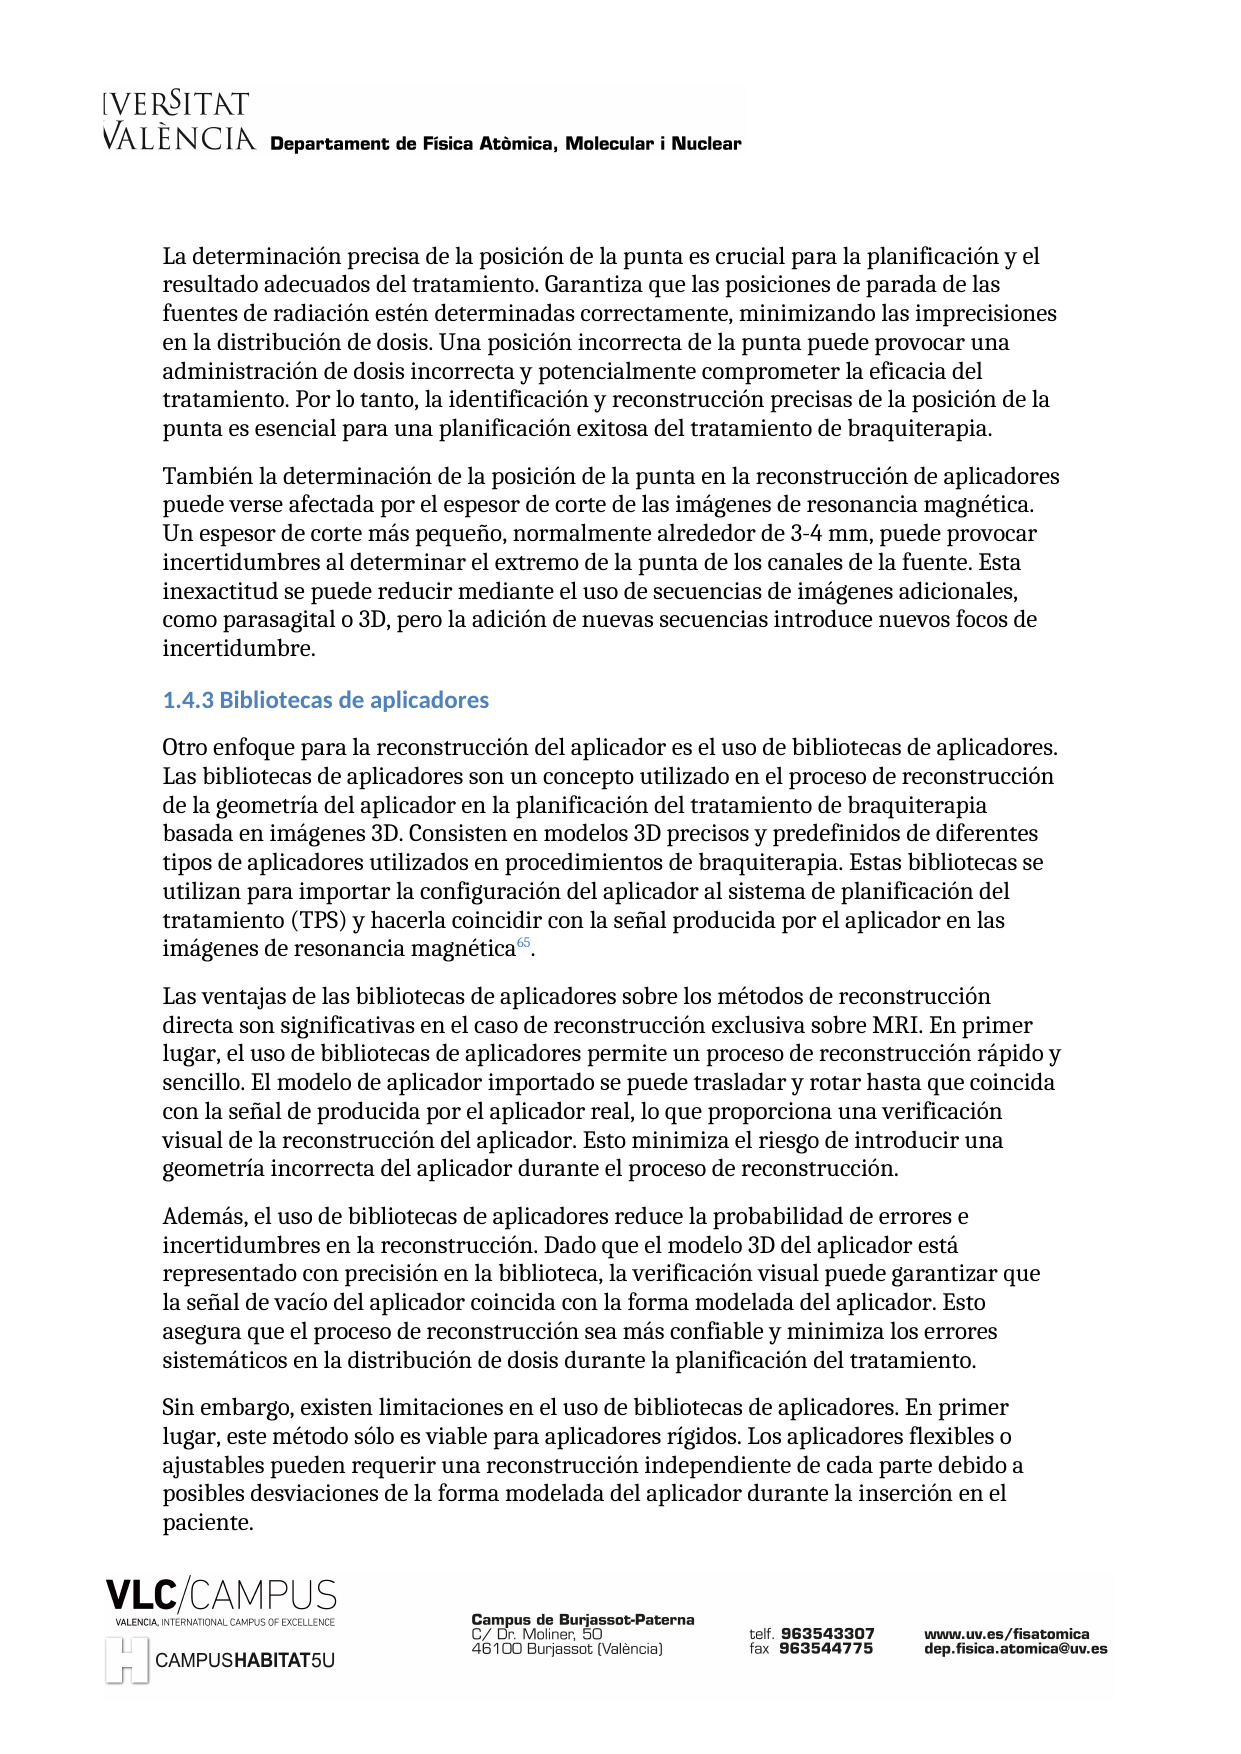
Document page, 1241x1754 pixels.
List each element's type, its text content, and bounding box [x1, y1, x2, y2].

text Otro enfoque para la reconstrucción del aplicador es el uso de bibliotecas de aplicadores. Las bibliotecas de aplicadores son un concepto utilizado en el proceso de reconstrucción de la geometría del aplicador en la planificación del tratamiento de braquiterapia basada en imágenes 3D. Consisten en modelos 3D precisos y predefinidos de diferentes tipos de aplicadores utilizados en procedimientos de braquiterapia. Estas bibliotecas se utilizan para importar la configuración del aplicador al sistema de planificación del tratamiento (TPS) y hacerla coincidir con la señal producida por el aplicador en las imágenes de resonancia magnética65. [162, 733, 1063, 963]
picture [103, 1575, 1113, 1701]
text Además, el uso de bibliotecas de aplicadores reduce la probabilidad de errores e incertidumbres en la reconstrucción. Dado que el modelo 3D del aplicador está representado con precisión en la biblioteca, la verificación visual puede garantizar que la señal de vacío del aplicador coincida con la forma modelada del aplicador. Esto asegura que el proceso de reconstrucción sea más confiable y minimiza los errores sistemáticos en la distribución de dosis durante la planificación del tratamiento. [162, 1202, 1063, 1374]
subtitle 1.4.3 Bibliotecas de aplicadores [162, 684, 1063, 714]
text Sin embargo, existen limitaciones en el uso de bibliotecas de aplicadores. En primer lugar, este método sólo es viable para aplicadores rígidos. Los aplicadores flexibles o ajustables pueden requerir una reconstrucción independiente de cada parte debido a posibles desviaciones de la forma modelada del aplicador durante la inserción en el paciente. [162, 1393, 1063, 1537]
text La determinación precisa de la posición de la punta es crucial para la planificación y el resultado adecuados del tratamiento. Garantiza que las posiciones de parada de las fuentes de radiación estén determinadas correctamente, minimizando las imprecisiones en la distribución de dosis. Una posición incorrecta de la punta puede provocar una administración de dosis incorrecta y potencialmente comprometer la eficacia del tratamiento. Por lo tanto, la identificación y reconstrucción precisas de la posición de la punta es esencial para una planificación exitosa del tratamiento de braquiterapia. [162, 242, 1063, 443]
picture [103, 87, 748, 156]
text Las ventajas de las bibliotecas de aplicadores sobre los métodos de reconstrucción directa son significativas en el caso de reconstrucción exclusiva sobre MRI. En primer lugar, el uso de bibliotecas de aplicadores permite un proceso de reconstrucción rápido y sencillo. El modelo de aplicador importado se puede trasladar y rotar hasta que coincida con la señal de producida por el aplicador real, lo que proporciona una verificación visual de la reconstrucción del aplicador. Esto minimiza el riesgo de introducir una geometría incorrecta del aplicador durante el proceso de reconstrucción. [162, 982, 1063, 1183]
text También la determinación de la posición de la punta en la reconstrucción de aplicadores puede verse afectada por el espesor de corte de las imágenes de resonancia magnética. Un espesor de corte más pequeño, normalmente alrededor de 3-4 mm, puede provocar incertidumbres al determinar el extremo de la punta de los canales de la fuente. Esta inexactitud se puede reducir mediante el uso de secuencias de imágenes adicionales, como parasagital o 3D, pero la adición de nuevas secuencias introduce nuevos focos de incertidumbre. [162, 462, 1063, 663]
